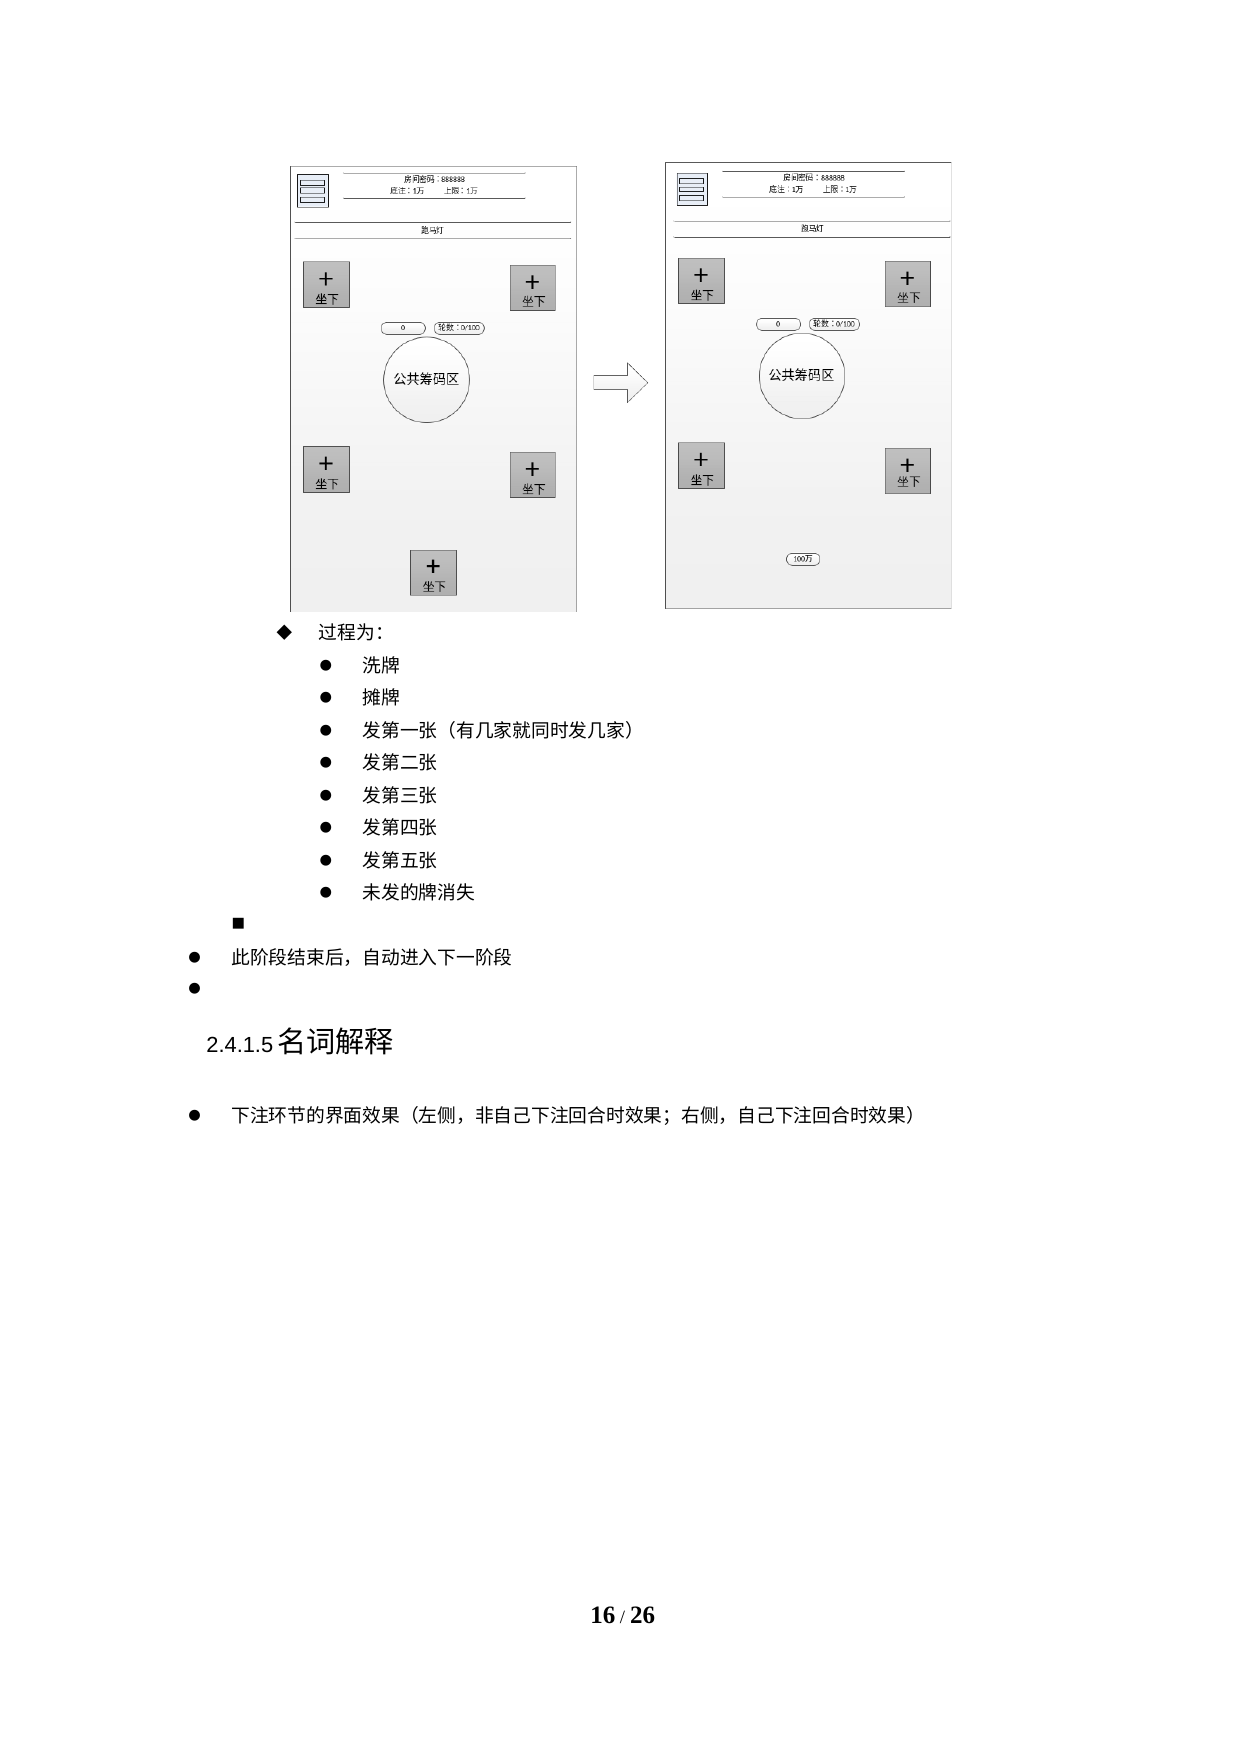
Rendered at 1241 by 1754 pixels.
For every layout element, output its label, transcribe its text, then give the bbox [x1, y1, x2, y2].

list 过程为： [275, 615, 1053, 648]
list 摊牌 [319, 680, 1053, 713]
list 发第二张 [319, 745, 1053, 778]
list 下注环节的界面效果（左侧，非自己下注回合时效果；右侧，自己下注回合时效果） [187, 1098, 1053, 1131]
list 此阶段结束后，自动进入下一阶段 [187, 940, 1053, 973]
list 洗牌 [319, 648, 1053, 680]
subtitle 名词解释 [206, 1007, 1053, 1072]
list 发第五张 [319, 843, 1053, 875]
list 发第一张（有几家就同时发几家） [319, 713, 1053, 745]
list 发第三张 [319, 778, 1053, 810]
list 发第四张 [319, 810, 1053, 843]
list 未发的牌消失 [319, 875, 1053, 908]
